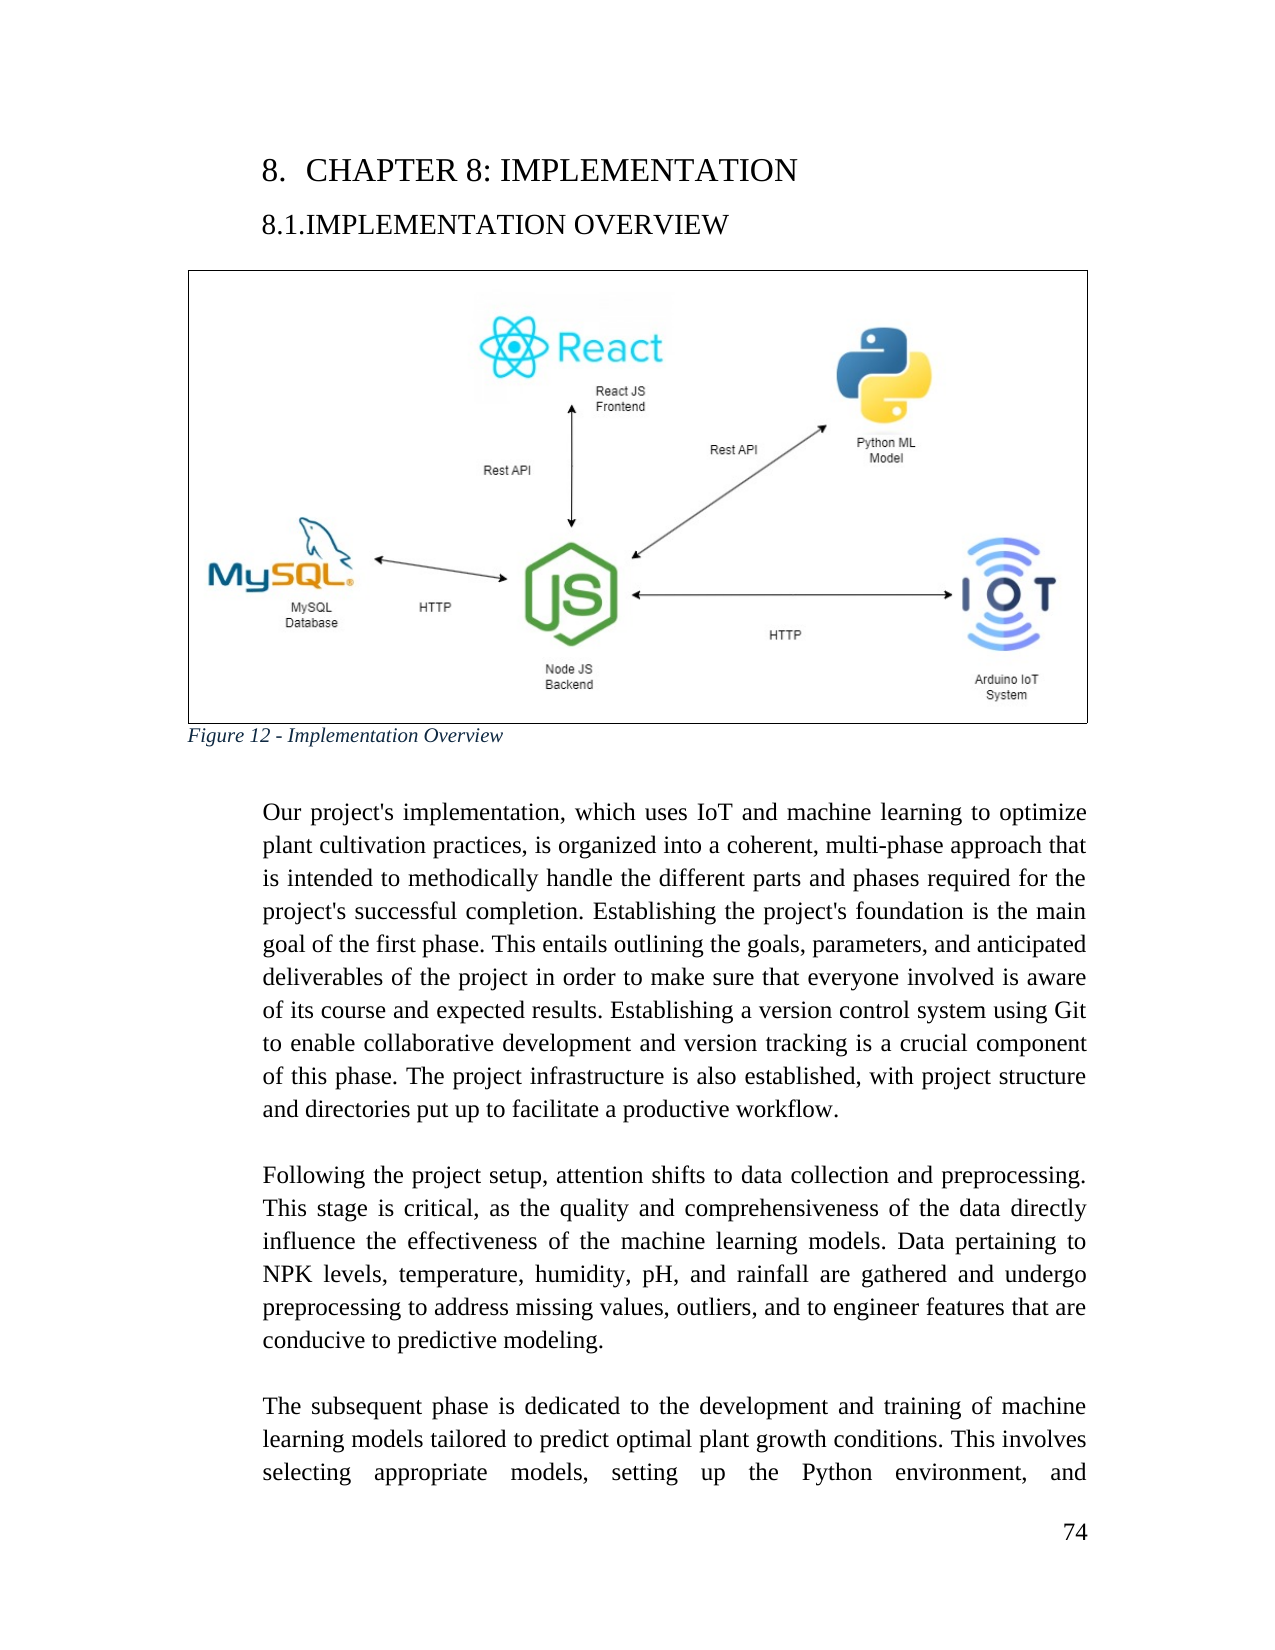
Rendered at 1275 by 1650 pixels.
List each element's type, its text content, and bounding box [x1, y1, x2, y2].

subtitle IMPLEMENTATION OVERVIEW [261, 207, 1087, 241]
list Our project's implementation, which uses IoT and machine learning to optimize plant cultivation practices, is organized into a coherent, multi-phase approach that is intended to methodically handle the different parts and phases required for the project's successful completion. Establishing the project's foundation is the main goal of the first phase. This entails outlining the goals, parameters, and anticipated deliverables of the project in order to make sure that everyone involved is aware of its course and expected results. Establishing a version control system using Git to enable collaborative development and version tracking is a crucial component of this phase. The project infrastructure is also established, with project structure and directories put up to facilitate a productive workflow. [262, 797, 1087, 1123]
list Following the project setup, attention shifts to data collection and preprocessing. This stage is critical, as the quality and comprehensiveness of the data directly influence the effectiveness of the machine learning models. Data pertaining to NPK levels, temperature, humidity, pH, and rainfall are gathered and undergo preprocessing to address missing values, outliers, and to engineer features that are conducive to predictive modeling. [262, 1160, 1087, 1354]
list CHAPTER 8: IMPLEMENTATION [261, 150, 1087, 188]
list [262, 1391, 1087, 1486]
picture [189, 271, 1087, 723]
text Figure 12 - Implementation Overview [187, 724, 1087, 747]
